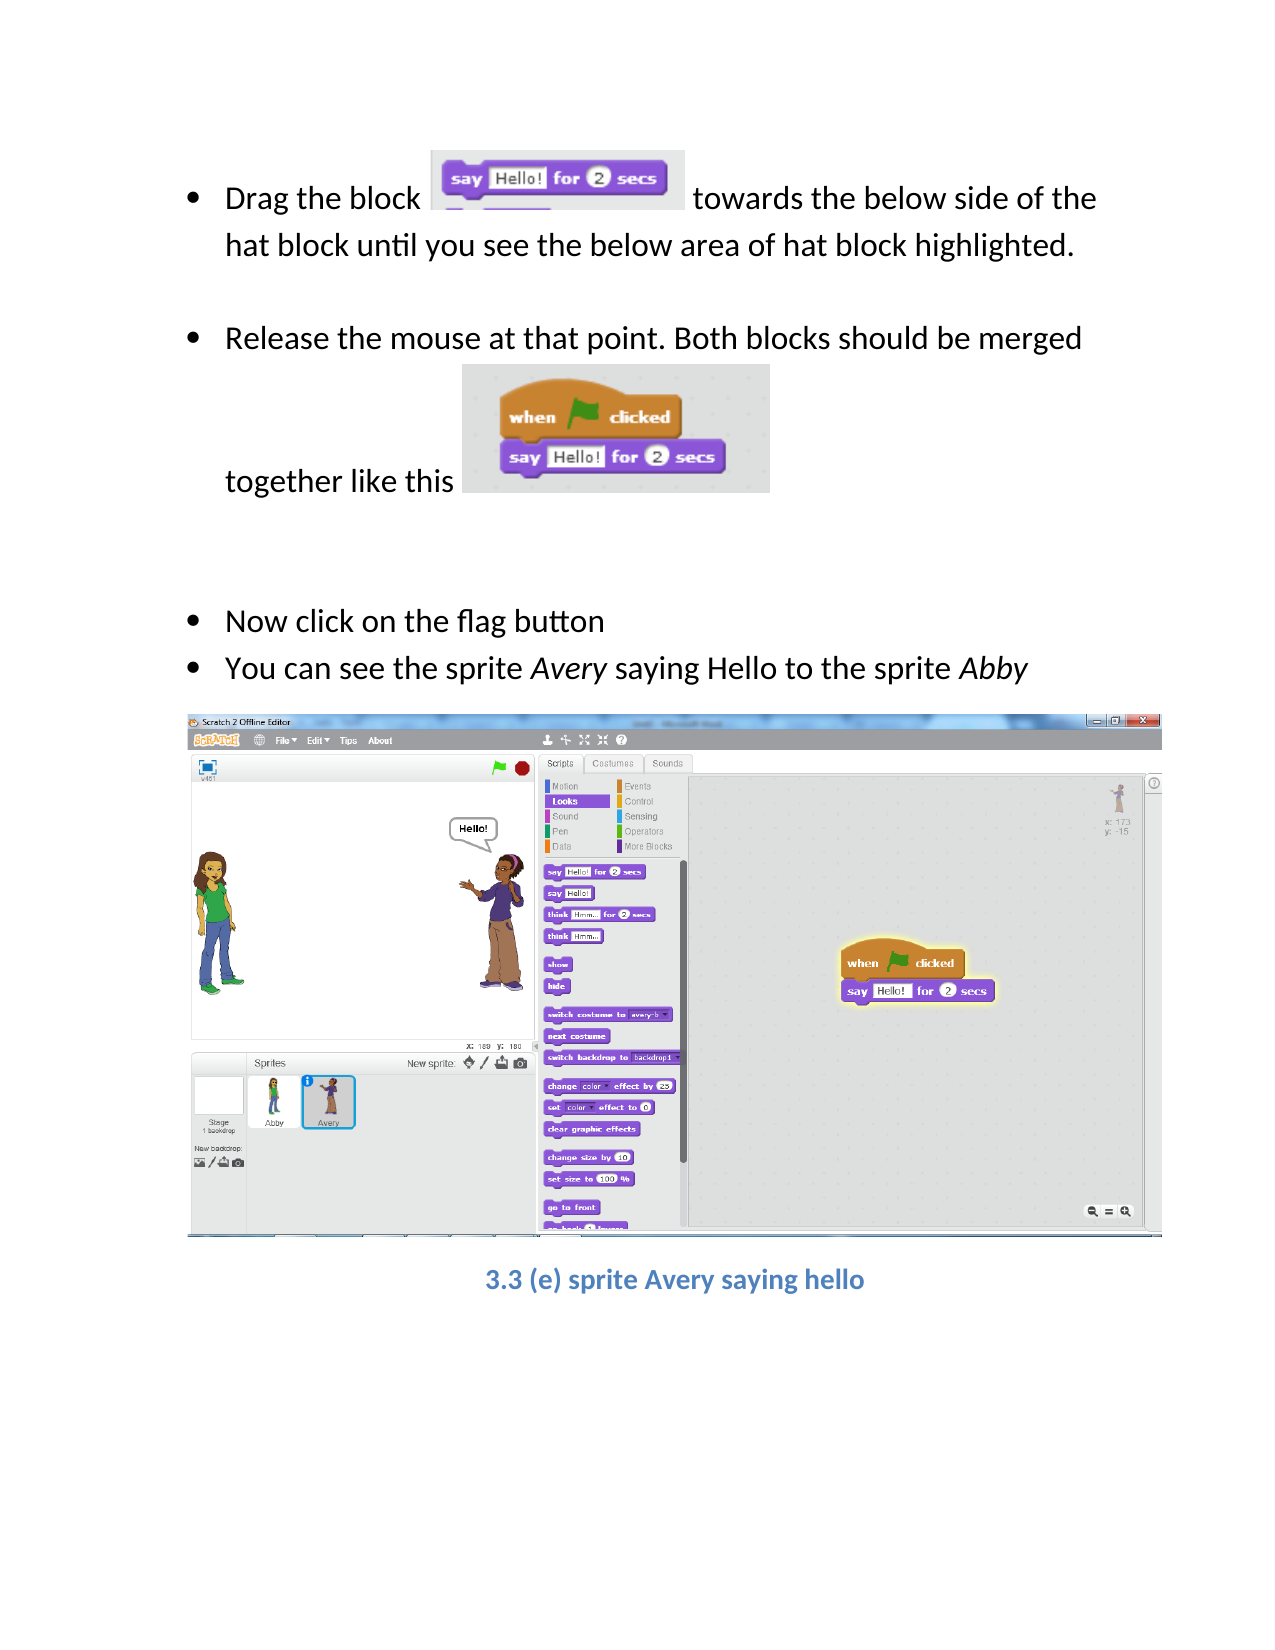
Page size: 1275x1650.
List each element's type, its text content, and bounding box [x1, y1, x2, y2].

picture [428, 150, 685, 210]
list Release the mouse at that point. Both blocks should be merged together like this [187, 317, 1125, 501]
list You can see the sprite Avery saying Hello to the sprite Abby [187, 647, 1125, 688]
list 3.3 (e) sprite Avery saying hello [225, 1261, 1125, 1297]
list Now click on the flag button [187, 600, 1125, 641]
list Drag the block towards the below side of the hat block until you see the below area of hat block highlighted. [187, 150, 1125, 264]
picture [462, 364, 770, 493]
picture [187, 714, 1163, 1237]
